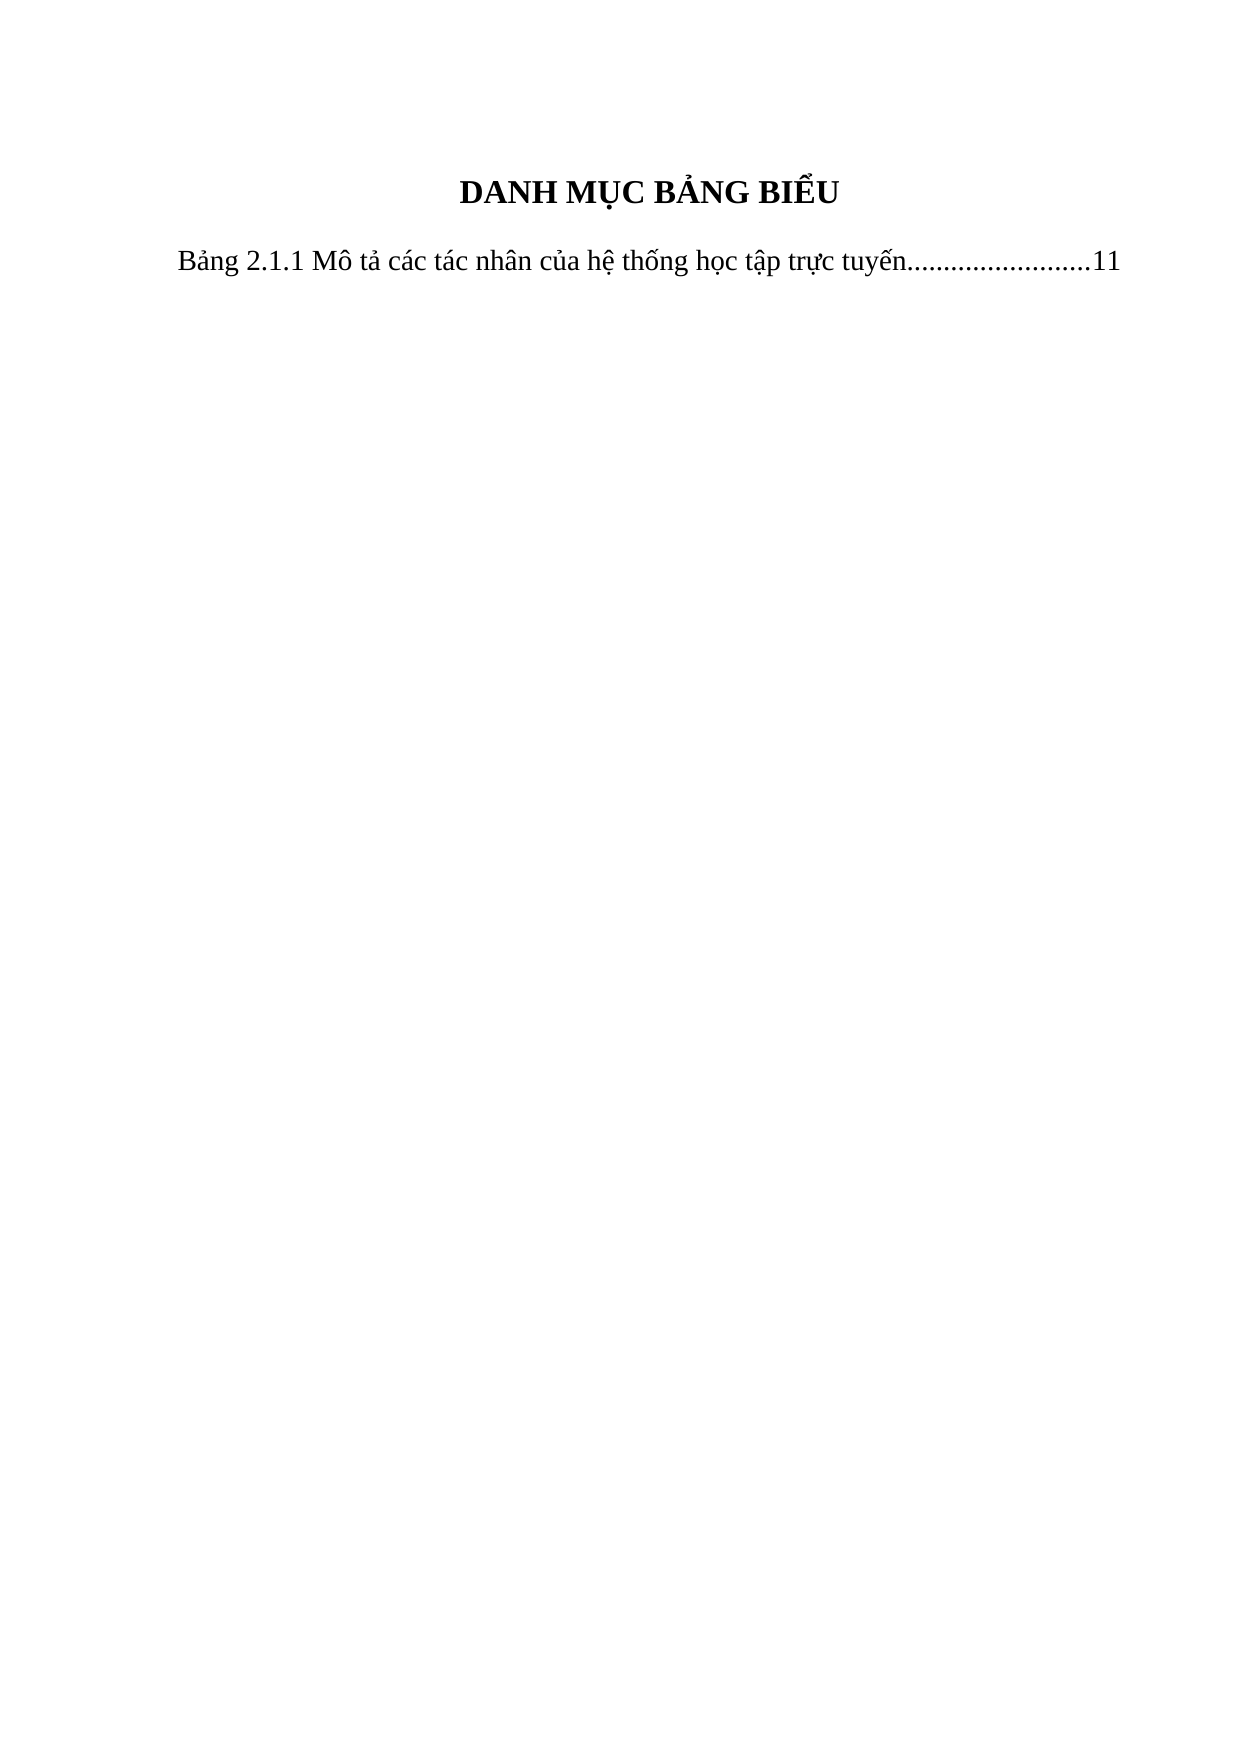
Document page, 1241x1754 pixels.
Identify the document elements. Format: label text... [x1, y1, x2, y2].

subtitle DANH MỤC BẢNG BIỂU [177, 173, 1122, 211]
text Bảng 2.1.1 Mô tả các tác nhân của hệ thống học tập trực tuyến 11 [177, 243, 1122, 276]
